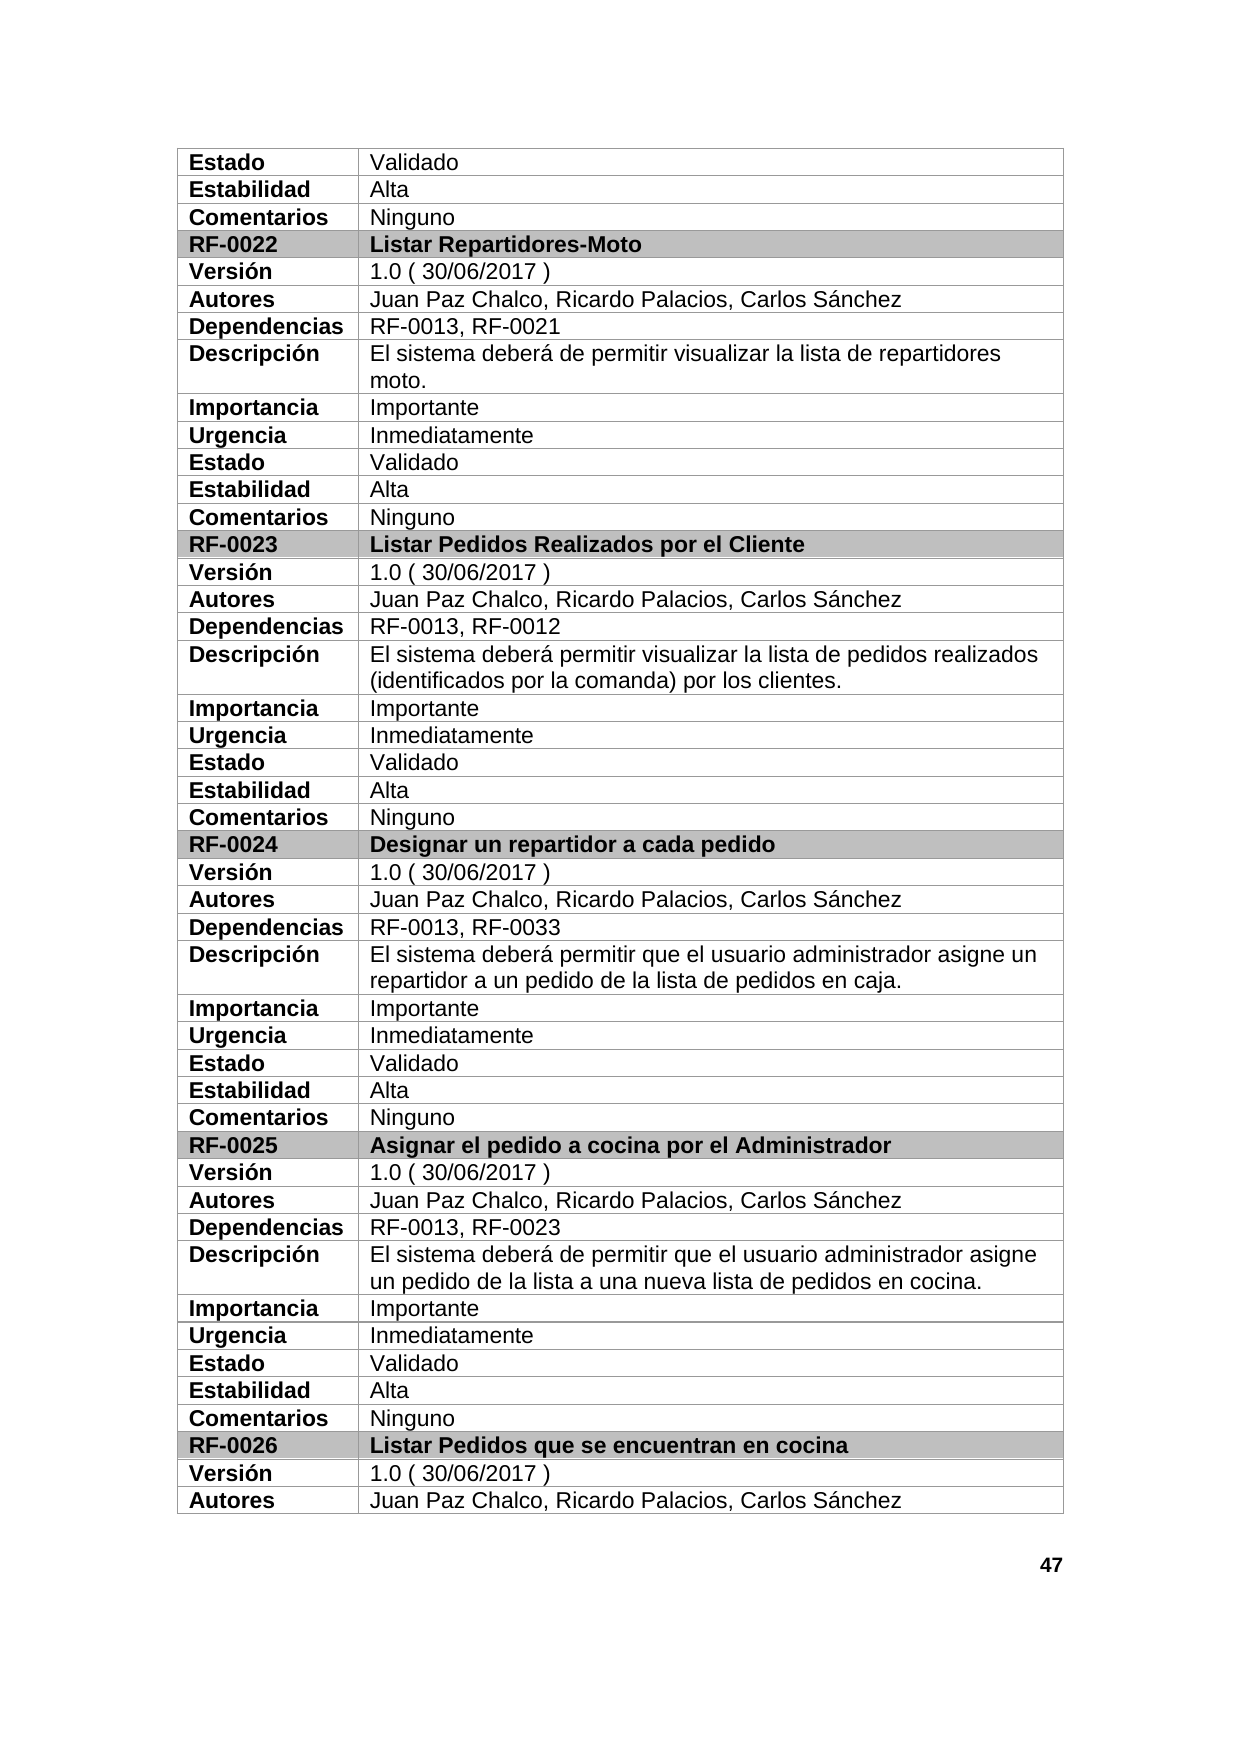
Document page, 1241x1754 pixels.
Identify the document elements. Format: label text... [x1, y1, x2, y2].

table_cell Inmediatamente [359, 422, 1063, 448]
table_cell Listar Repartidores-Moto [359, 231, 1063, 257]
table_cell Alta [359, 1377, 1063, 1404]
table_cell Validado [359, 449, 1063, 475]
table_cell Autores [178, 886, 358, 913]
table_cell Importancia [178, 995, 358, 1021]
table_cell Estado [178, 449, 358, 475]
table_cell Ninguno [359, 204, 1063, 230]
table_cell Comentarios [178, 504, 358, 530]
table_cell Dependencias [178, 914, 358, 940]
table_cell Autores [178, 1487, 358, 1513]
table_cell Alta [359, 176, 1063, 202]
table_cell El sistema deberá permitir visualizar la lista de pedidos realizados (identificados por la comanda) por los clientes. [359, 641, 1063, 693]
table_cell Estado [178, 149, 358, 175]
table_cell Alta [359, 1077, 1063, 1103]
table_cell Estabilidad [178, 476, 358, 503]
table_cell Importante [359, 1295, 1063, 1321]
table_cell Juan Paz Chalco, Ricardo Palacios, Carlos Sánchez [359, 1487, 1063, 1513]
table_cell Listar Pedidos que se encuentran en cocina [359, 1432, 1063, 1458]
table_cell Versión [178, 559, 358, 585]
table_cell Dependencias [178, 313, 358, 339]
table_cell Descripción [178, 641, 358, 693]
table_cell Validado [359, 149, 1063, 175]
table_cell El sistema deberá de permitir visualizar la lista de repartidores moto. [359, 340, 1063, 393]
table_cell Estabilidad [178, 1377, 358, 1404]
table_cell Importancia [178, 1295, 358, 1321]
table_cell Autores [178, 1187, 358, 1213]
table_cell RF-0023 [178, 531, 358, 557]
table_cell RF-0024 [178, 831, 358, 858]
table_cell Comentarios [178, 1405, 358, 1431]
table_cell Estabilidad [178, 1077, 358, 1103]
table_cell Importancia [178, 695, 358, 721]
table_cell Descripción [178, 1241, 358, 1294]
table_cell 1.0 ( 30/06/2017 ) [359, 859, 1063, 885]
table_cell Estado [178, 1350, 358, 1376]
table_cell Alta [359, 777, 1063, 803]
table_cell Ninguno [359, 1104, 1063, 1131]
table_cell RF-0013, RF-0021 [359, 313, 1063, 339]
table_cell Alta [359, 476, 1063, 503]
table_cell Versión [178, 258, 358, 284]
table_cell Validado [359, 749, 1063, 776]
table_cell Importante [359, 394, 1063, 421]
table_cell RF-0013, RF-0012 [359, 613, 1063, 640]
table_cell Estado [178, 749, 358, 776]
table_cell 1.0 ( 30/06/2017 ) [359, 1159, 1063, 1186]
table_cell Juan Paz Chalco, Ricardo Palacios, Carlos Sánchez [359, 1187, 1063, 1213]
table_cell RF-0022 [178, 231, 358, 257]
table_cell Inmediatamente [359, 1323, 1063, 1349]
table_cell Inmediatamente [359, 722, 1063, 748]
table_cell Versión [178, 1460, 358, 1486]
table_cell RF-0026 [178, 1432, 358, 1458]
table_cell RF-0013, RF-0023 [359, 1214, 1063, 1240]
table_cell 1.0 ( 30/06/2017 ) [359, 1460, 1063, 1486]
table_cell 1.0 ( 30/06/2017 ) [359, 559, 1063, 585]
table_cell Ninguno [359, 1405, 1063, 1431]
table_cell Comentarios [178, 804, 358, 830]
table_cell El sistema deberá de permitir que el usuario administrador asigne un pedido de la lista a una nueva lista de pedidos en cocina. [359, 1241, 1063, 1294]
table_cell Listar Pedidos Realizados por el Cliente [359, 531, 1063, 557]
table_cell Estabilidad [178, 176, 358, 202]
table_cell Versión [178, 859, 358, 885]
table_cell Inmediatamente [359, 1022, 1063, 1048]
table_cell Comentarios [178, 204, 358, 230]
table_cell Ninguno [359, 804, 1063, 830]
table_cell El sistema deberá permitir que el usuario administrador asigne un repartidor a un pedido de la lista de pedidos en caja. [359, 941, 1063, 994]
table_cell Autores [178, 586, 358, 612]
table_cell Validado [359, 1050, 1063, 1076]
table_cell Comentarios [178, 1104, 358, 1131]
table_cell Importante [359, 995, 1063, 1021]
table_cell Juan Paz Chalco, Ricardo Palacios, Carlos Sánchez [359, 286, 1063, 312]
table_cell Importante [359, 695, 1063, 721]
table_cell Autores [178, 286, 358, 312]
table_cell Urgencia [178, 1323, 358, 1349]
table_cell Urgencia [178, 722, 358, 748]
table_cell RF-0013, RF-0033 [359, 914, 1063, 940]
table_cell Urgencia [178, 422, 358, 448]
table_cell Juan Paz Chalco, Ricardo Palacios, Carlos Sánchez [359, 886, 1063, 913]
table_cell Descripción [178, 340, 358, 393]
table_cell RF-0025 [178, 1132, 358, 1158]
table_cell Ninguno [359, 504, 1063, 530]
table_cell Designar un repartidor a cada pedido [359, 831, 1063, 858]
table_cell 1.0 ( 30/06/2017 ) [359, 258, 1063, 284]
table_cell Juan Paz Chalco, Ricardo Palacios, Carlos Sánchez [359, 586, 1063, 612]
table_cell Urgencia [178, 1022, 358, 1048]
table_cell Dependencias [178, 613, 358, 640]
table_cell Estabilidad [178, 777, 358, 803]
table_cell Asignar el pedido a cocina por el Administrador [359, 1132, 1063, 1158]
table_cell Descripción [178, 941, 358, 994]
table_cell Importancia [178, 394, 358, 421]
table_cell Versión [178, 1159, 358, 1186]
table_cell Validado [359, 1350, 1063, 1376]
table_cell Dependencias [178, 1214, 358, 1240]
table_cell Estado [178, 1050, 358, 1076]
